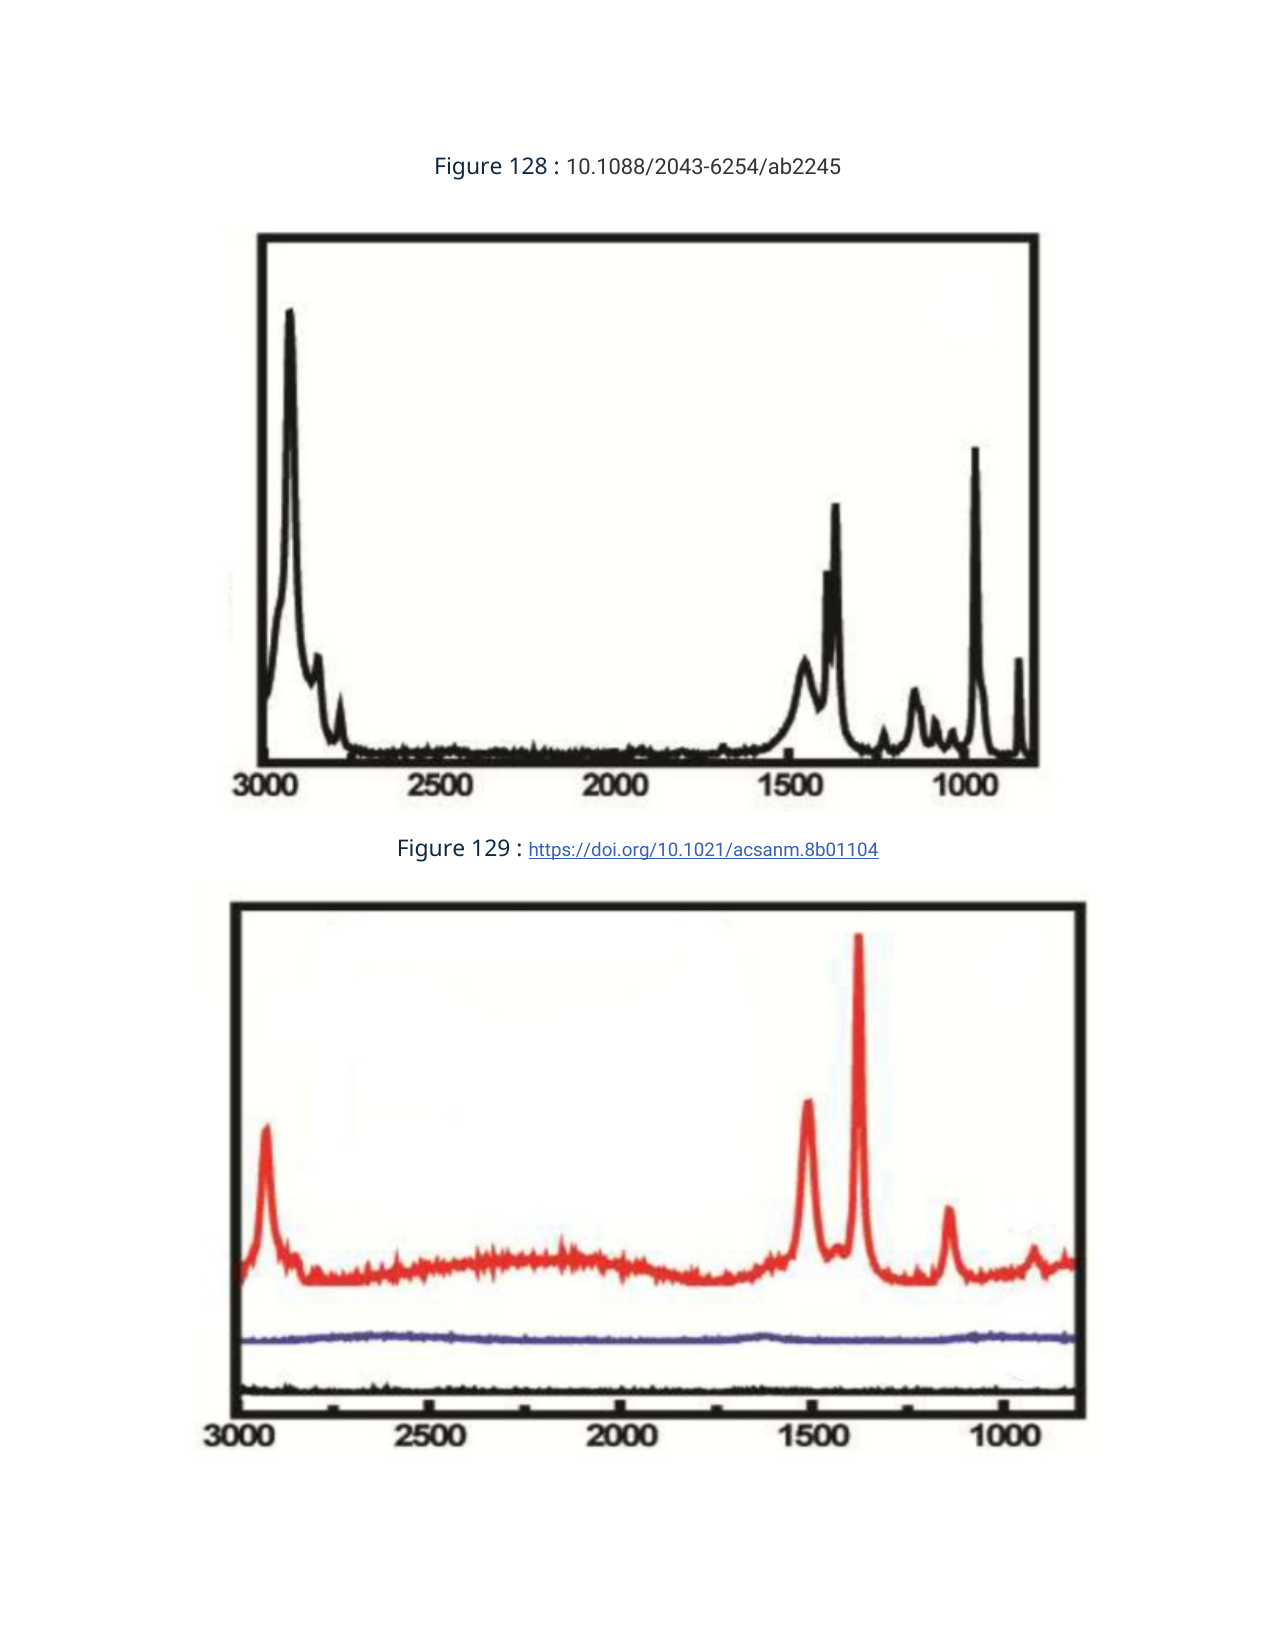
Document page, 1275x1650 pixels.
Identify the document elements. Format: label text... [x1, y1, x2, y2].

text Figure 128 : 10.1088/2043-6254/ab2245 [150, 150, 1125, 181]
picture [197, 202, 1078, 812]
picture [178, 884, 1097, 1461]
text Figure 129 : https://doi.org/10.1021/acsanm.8b01104 [150, 832, 1125, 863]
